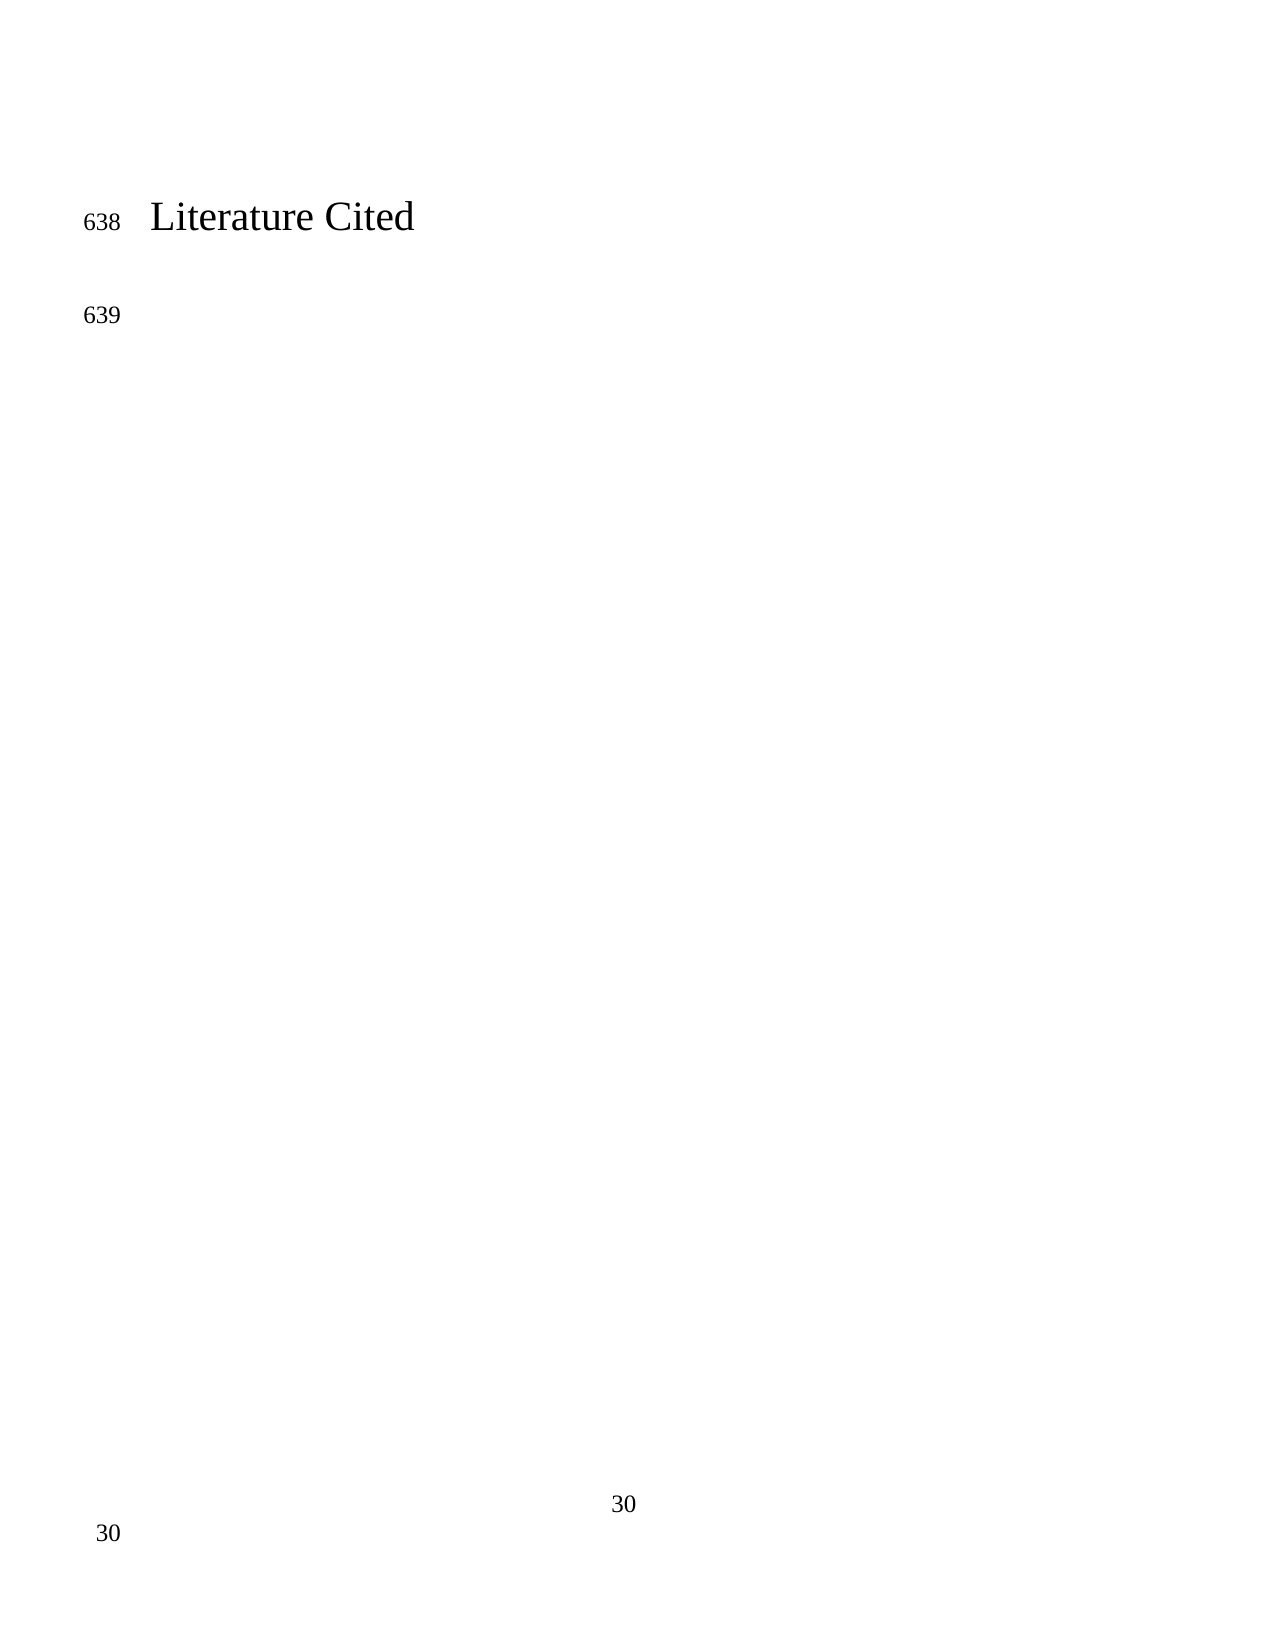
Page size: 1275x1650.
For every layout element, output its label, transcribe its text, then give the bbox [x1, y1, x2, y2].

subtitle Literature Cited [150, 192, 1022, 239]
